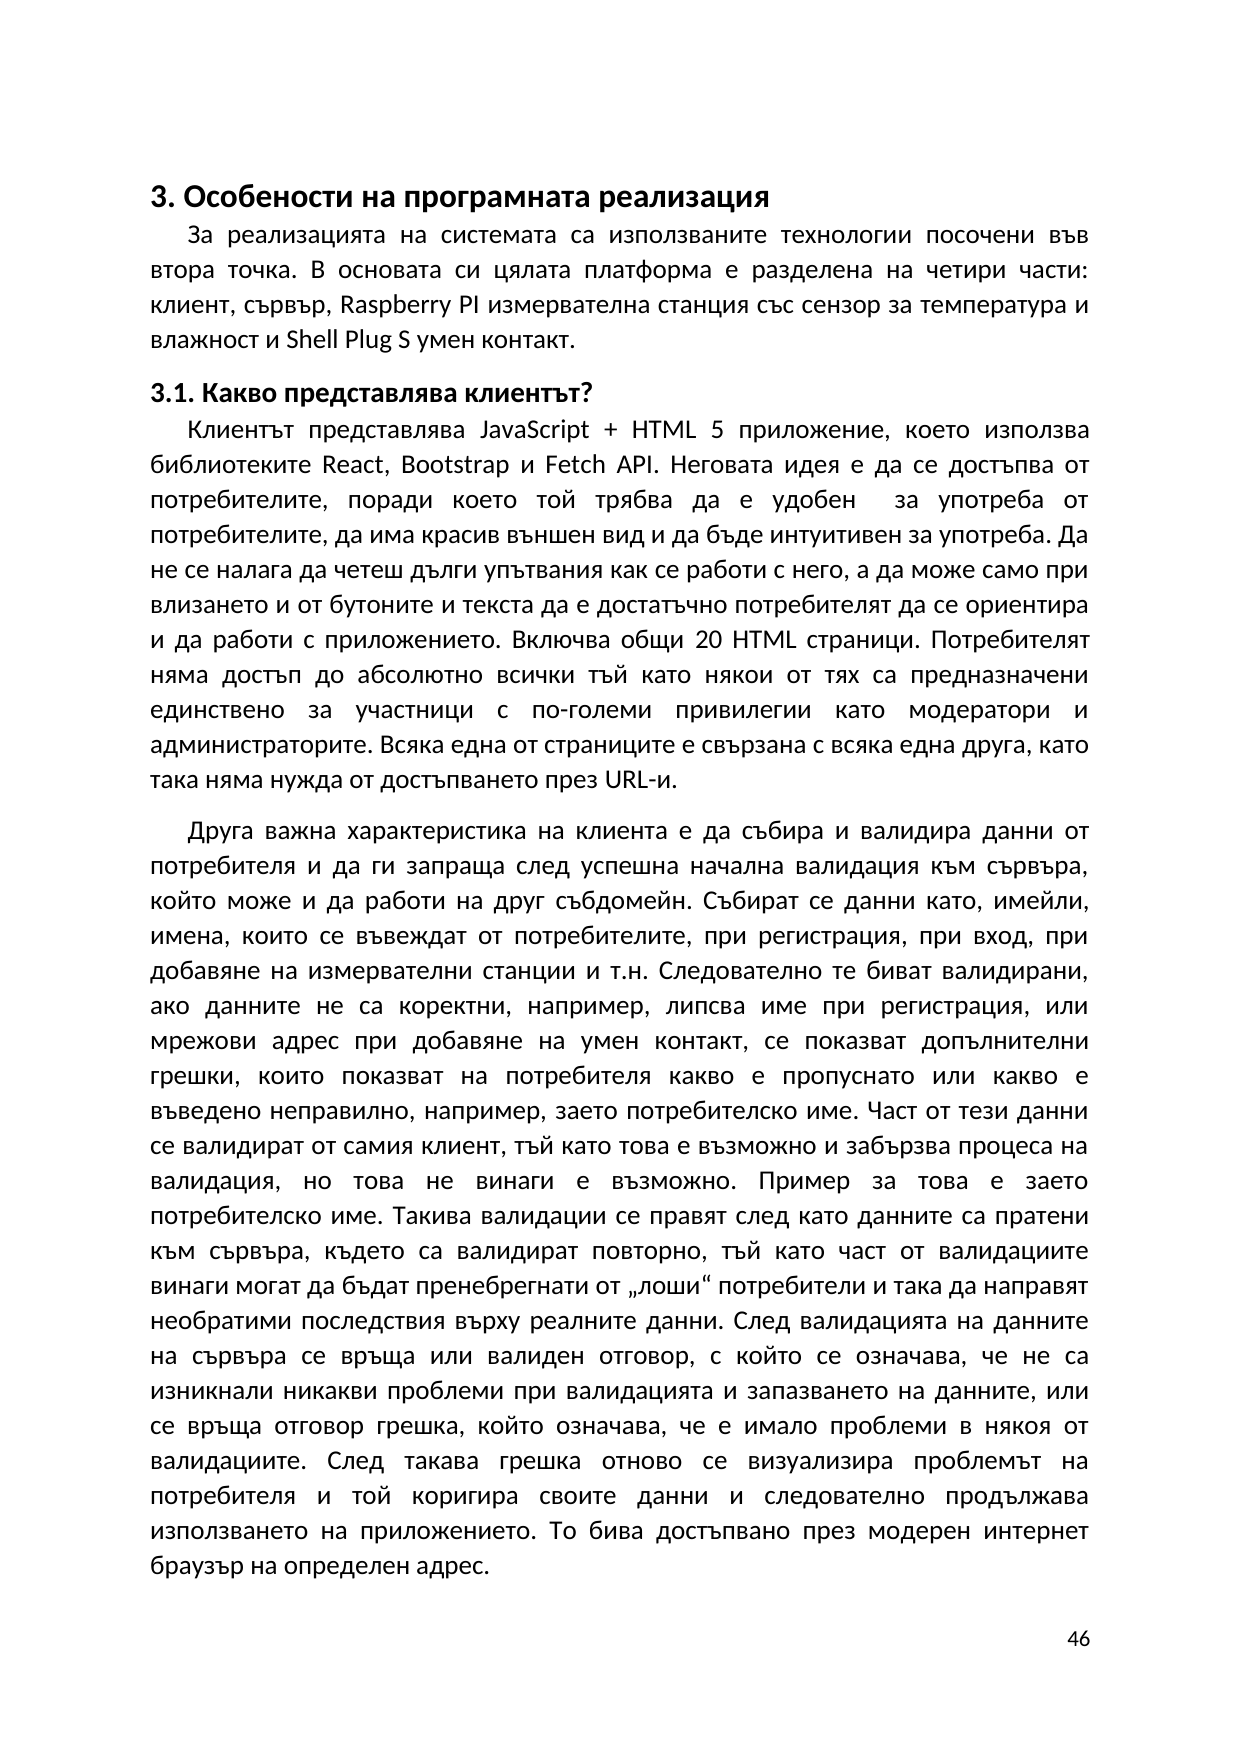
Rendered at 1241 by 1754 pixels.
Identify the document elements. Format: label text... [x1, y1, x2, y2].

text За реализацията на системата са използваните технологии посочени във втора точка. В основата си цялата платформа е разделена на четири части: клиент, сървър, Raspberry PI измервателна станция със сензор за температура и влажност и Shell Plug S умен контакт. [150, 218, 1090, 356]
text Друга важна характеристика на клиента е да събира и валидира данни от потребителя и да ги запраща след успешна начална валидация към сървъра, който може и да работи на друг събдомейн. Събират се данни като, имейли, имена, които се въвеждат от потребителите, при регистрация, при вход, при добавяне на измервателни станции и т.н. Следователно те биват валидирани, ако данните не са коректни, например, липсва име при регистрация, или мрежови адрес при добавяне на умен контакт, се показват допълнителни грешки, които показват на потребителя какво е пропуснато или какво е въведено неправилно, например, заето потребителско име. Част от тези данни се валидират от самия клиент, тъй като това е възможно и забързва процеса на валидация, но това не винаги е възможно. Пример за това е заето потребителско име. Такива валидации се правят след като данните са пратени към сървъра, където са валидират повторно, тъй като част от валидациите винаги могат да бъдат пренебрегнати от „лоши“ потребители и така да направят необратими последствия върху реалните данни. След валидацията на данните на сървъра се връща или валиден отговор, с който се означава, че не са изникнали никакви проблеми при валидацията и запазването на данните, или се връща отговор грешка, който означава, че е имало проблеми в някоя от валидациите. След такава грешка отново се визуализира проблемът на потребителя и той коригира своите данни и следователно продължава използването на приложението. То бива достъпвано през модерен интернет браузър на определен адрес. [150, 813, 1090, 1581]
subtitle 3.1. Какво представлява клиентът? [150, 374, 1090, 410]
text Клиентът представлява JavaScript + HTML 5 приложение, което използва библиотеките React, Bootstrap и Fetch API. Неговата идея е да се достъпва от потребителите, поради което той трябва да е удобен за употреба от потребителите, да има красив външен вид и да бъде интуитивен за употреба. Да не се налага да четеш дълги упътвания как се работи с него, а да може само при влизането и от бутоните и текста да е достатъчно потребителят да се ориентира и да работи с приложението. Включва общи 20 HTML страници. Потребителят няма достъп до абсолютно всички тъй като някои от тях са предназначени единствено за участници с по-големи привилегии като модератори и администраторите. Всяка една от страниците е свързана с всяка една друга, като така няма нужда от достъпването през URL-и. [150, 412, 1090, 795]
subtitle 3. Особености на програмната реализация [150, 175, 1090, 216]
